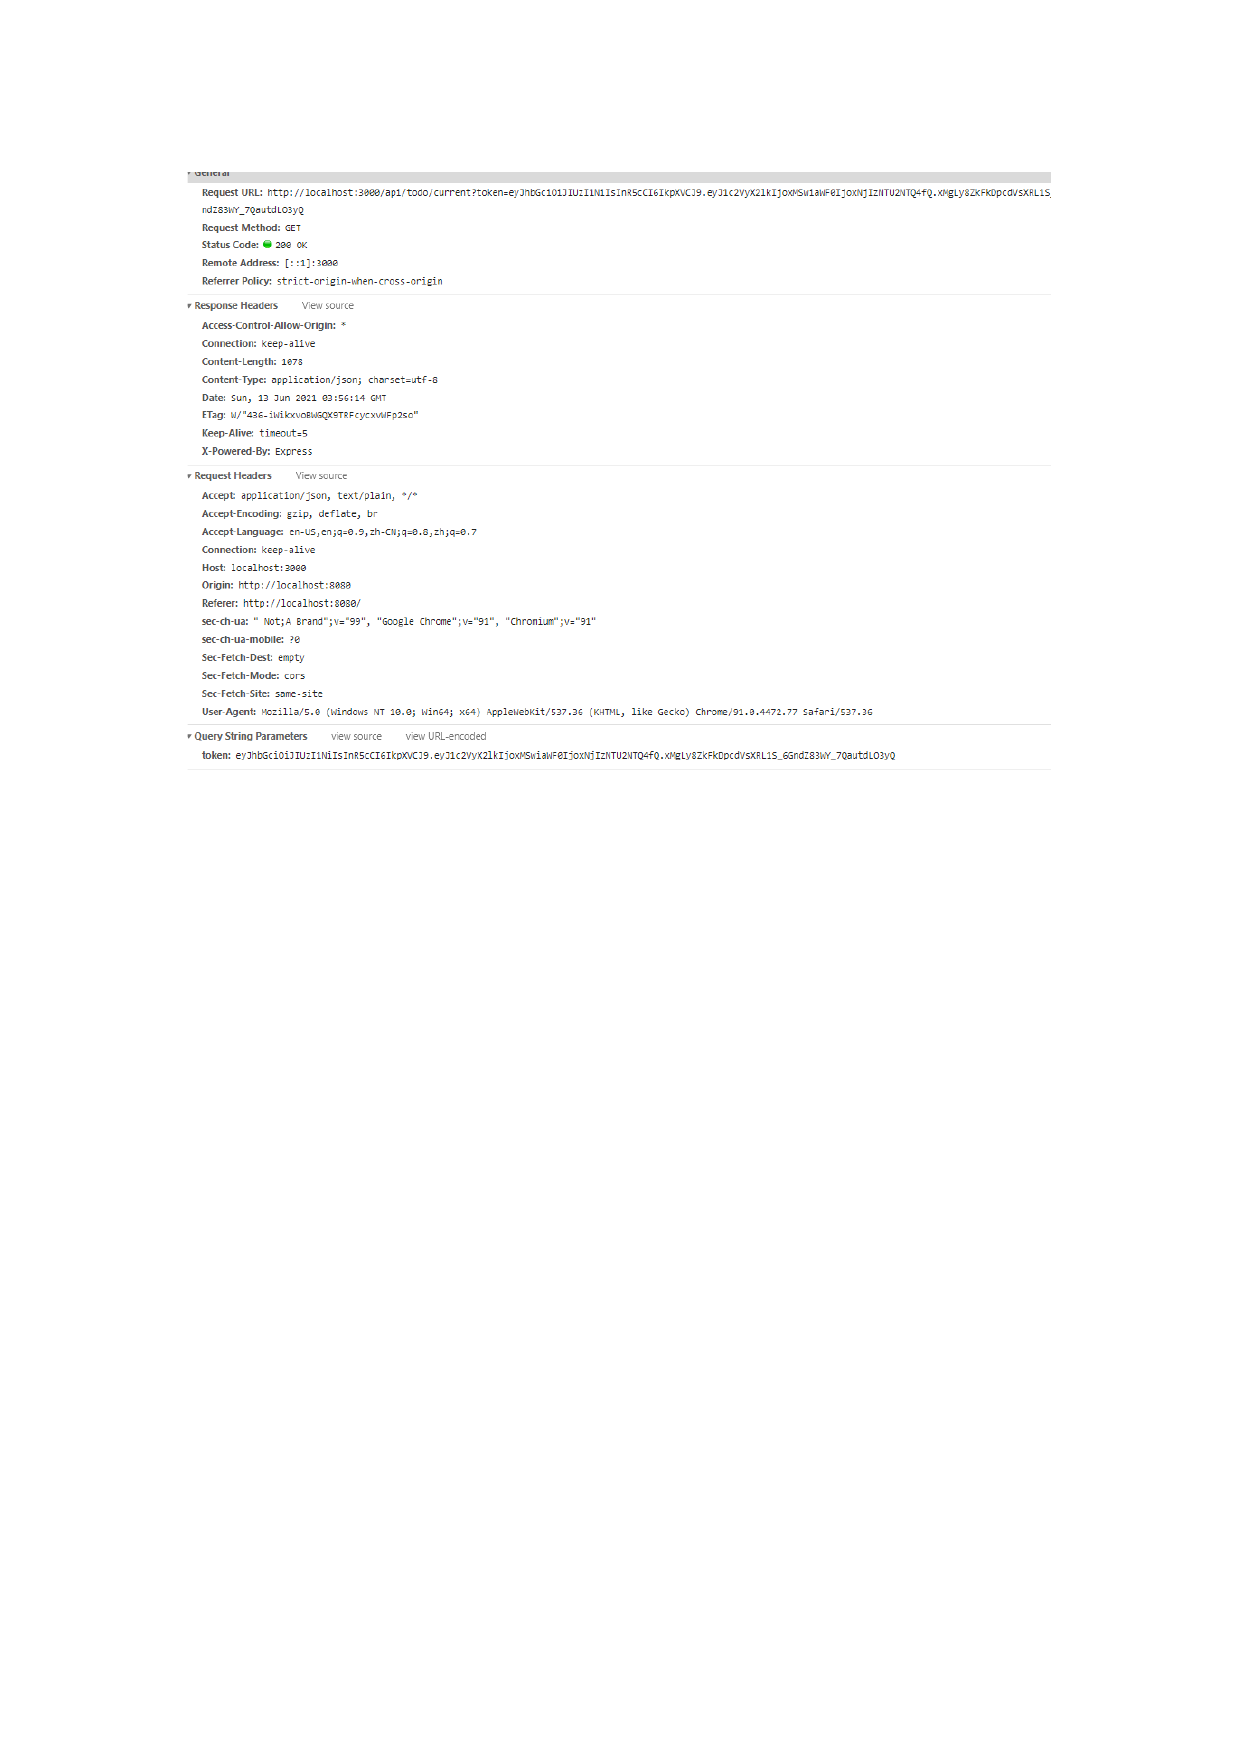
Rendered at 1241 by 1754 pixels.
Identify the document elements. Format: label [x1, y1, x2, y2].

picture [187, 172, 1051, 969]
